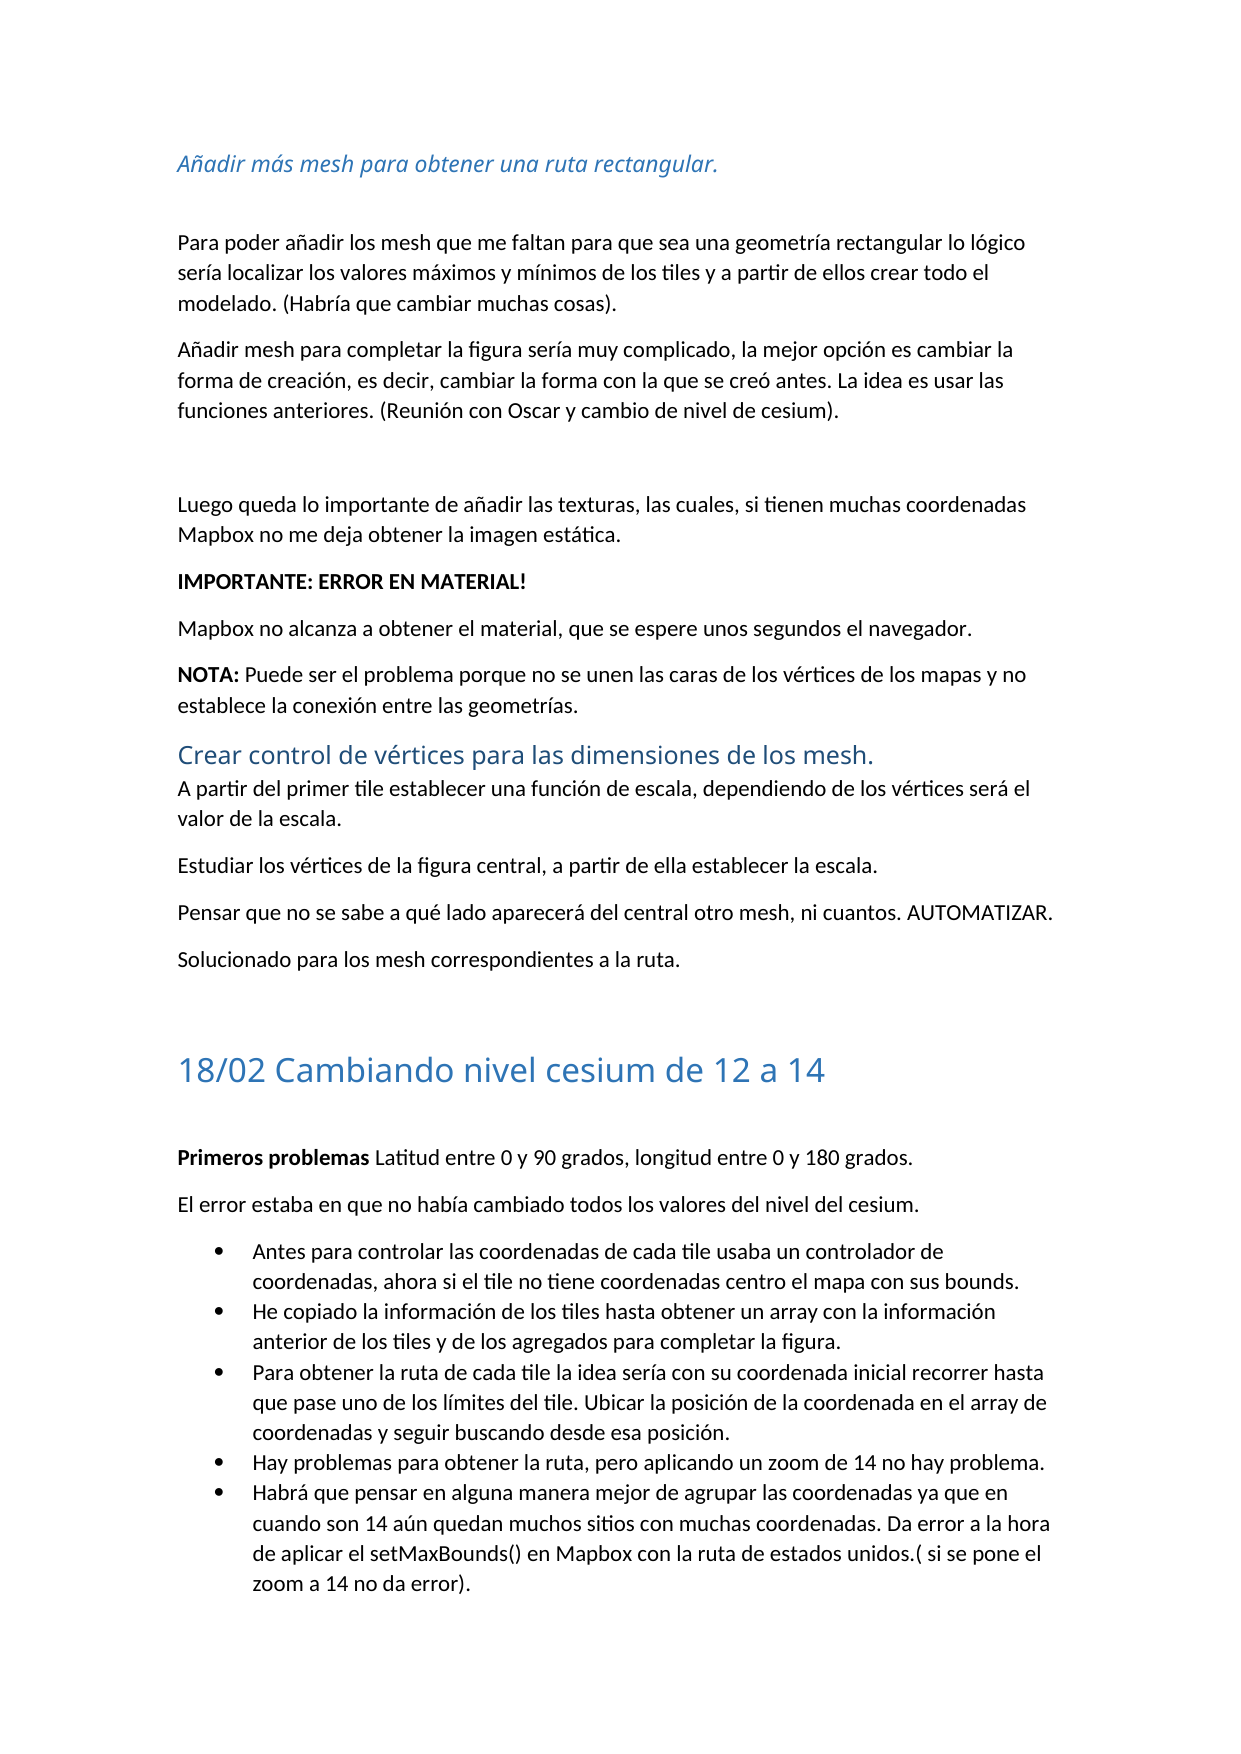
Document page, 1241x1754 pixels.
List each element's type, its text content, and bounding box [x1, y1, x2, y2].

list Habrá que pensar en alguna manera mejor de agrupar las coordenadas ya que en cuando son 14 aún quedan muchos sitios con muchas coordenadas. Da error a la hora de aplicar el setMaxBounds() en Mapbox con la ruta de estados unidos.( si se pone el zoom a 14 no da error). [215, 1478, 1063, 1597]
list He copiado la información de los tiles hasta obtener un array con la información anterior de los tiles y de los agregados para completar la figura. [215, 1297, 1063, 1356]
text El error estaba en que no había cambiado todos los valores del nivel del cesium. [177, 1190, 1063, 1218]
text Primeros problemas Latitud entre 0 y 90 grados, longitud entre 0 y 180 grados. [177, 1143, 1063, 1171]
text Luego queda lo importante de añadir las texturas, las cuales, si tienen muchas coordenadas Mapbox no me deja obtener la imagen estática. [177, 490, 1063, 548]
list Hay problemas para obtener la ruta, pero aplicando un zoom de 14 no hay problema. [215, 1448, 1063, 1476]
text Mapbox no alcanza a obtener el material, que se espere unos segundos el navegador. [177, 614, 1063, 642]
list Para obtener la ruta de cada tile la idea sería con su coordenada inicial recorrer hasta que pase uno de los límites del tile. Ubicar la posición de la coordenada en el array de coordenadas y seguir buscando desde esa posición. [215, 1358, 1063, 1446]
text IMPORTANTE: ERROR EN MATERIAL! [177, 567, 1063, 595]
text Para poder añadir los mesh que me faltan para que sea una geometría rectangular lo lógico sería localizar los valores máximos y mínimos de los tiles y a partir de ellos crear todo el modelado. (Habría que cambiar muchas cosas). [177, 228, 1063, 317]
text Estudiar los vértices de la figura central, a partir de ella establecer la escala. [177, 851, 1063, 879]
text A partir del primer tile establecer una función de escala, dependiendo de los vértices será el valor de la escala. [177, 774, 1063, 833]
text Añadir mesh para completar la figura sería muy complicado, la mejor opción es cambiar la forma de creación, es decir, cambiar la forma con la que se creó antes. La idea es usar las funciones anteriores. (Reunión con Oscar y cambio de nivel de cesium). [177, 336, 1063, 424]
text Solucionado para los mesh correspondientes a la ruta. [177, 945, 1063, 973]
subtitle Añadir más mesh para obtener una ruta rectangular. [177, 148, 1063, 179]
subtitle 18/02 Cambiando nivel cesium de 12 a 14 [177, 1047, 1063, 1093]
text NOTA: Puede ser el problema porque no se unen las caras de los vértices de los mapas y no establece la conexión entre las geometrías. [177, 661, 1063, 719]
text Pensar que no se sabe a qué lado aparecerá del central otro mesh, ni cuantos. AUTOMATIZAR. [177, 898, 1063, 926]
subtitle Crear control de vértices para las dimensiones de los mesh. [177, 738, 1063, 772]
list Antes para controlar las coordenadas de cada tile usaba un controlador de coordenadas, ahora si el tile no tiene coordenadas centro el mapa con sus bounds. [215, 1237, 1063, 1295]
